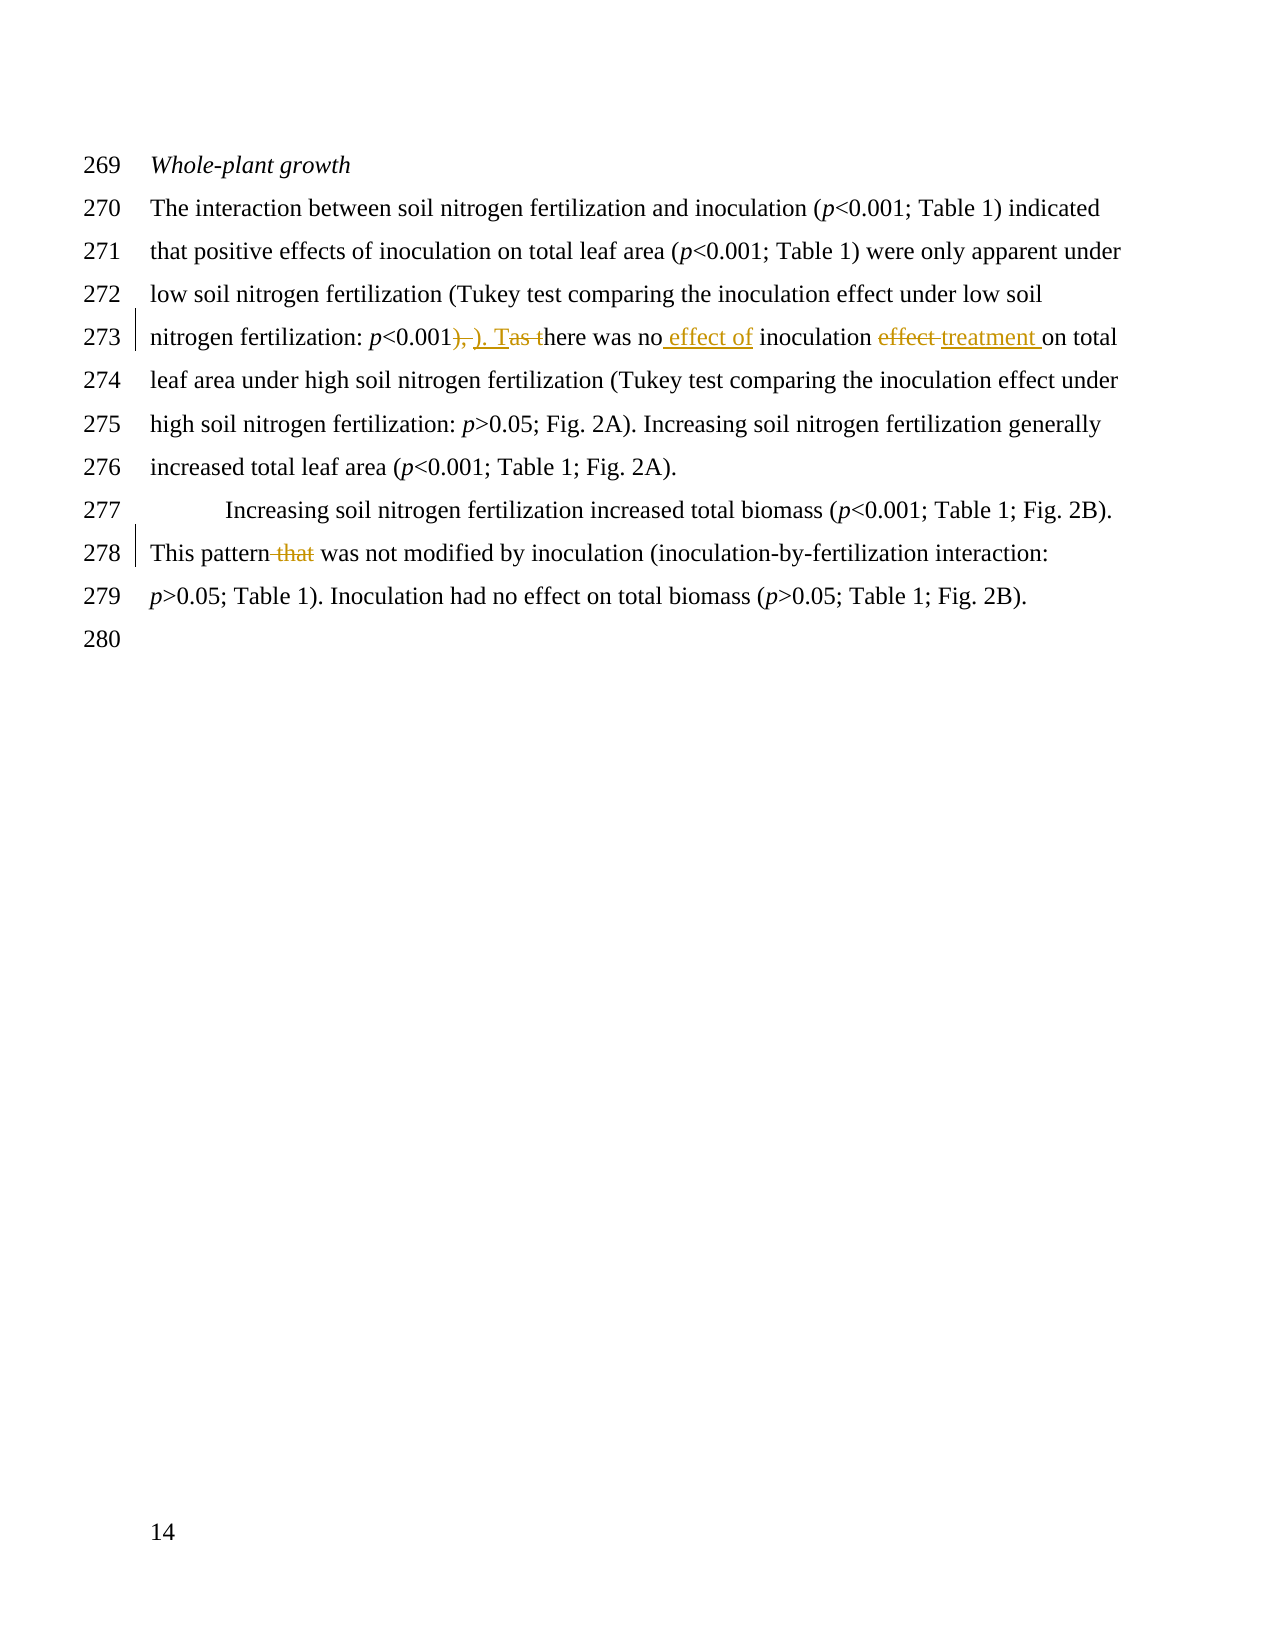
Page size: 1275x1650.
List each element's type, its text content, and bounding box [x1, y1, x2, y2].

text The interaction between soil nitrogen fertilization and inoculation (p<0.001; Table 1) indicated that positive effects of inoculation on total leaf area (p<0.001; Table 1) were only apparent under low soil nitrogen fertilization (Tukey test comparing the inoculation effect under low soil nitrogen fertilization: p<0.001here was no inoculation on total leaf area under high soil nitrogen fertilization (Tukey test comparing the inoculation effect under high soil nitrogen fertilization: p>0.05; Fig. 2A). Increasing soil nitrogen fertilization generally increased total leaf area (p<0.001; Table 1; Fig. 2A). [150, 193, 1125, 481]
text Increasing soil nitrogen fertilization increased total biomass (p<0.001; Table 1; Fig. 2B). This pattern was not modified by inoculation (inoculation-by-fertilization interaction: p>0.05; Table 1). Inoculation had no effect on total biomass (p>0.05; Table 1; Fig. 2B). [150, 495, 1125, 610]
text Whole-plant growth [150, 150, 1125, 179]
